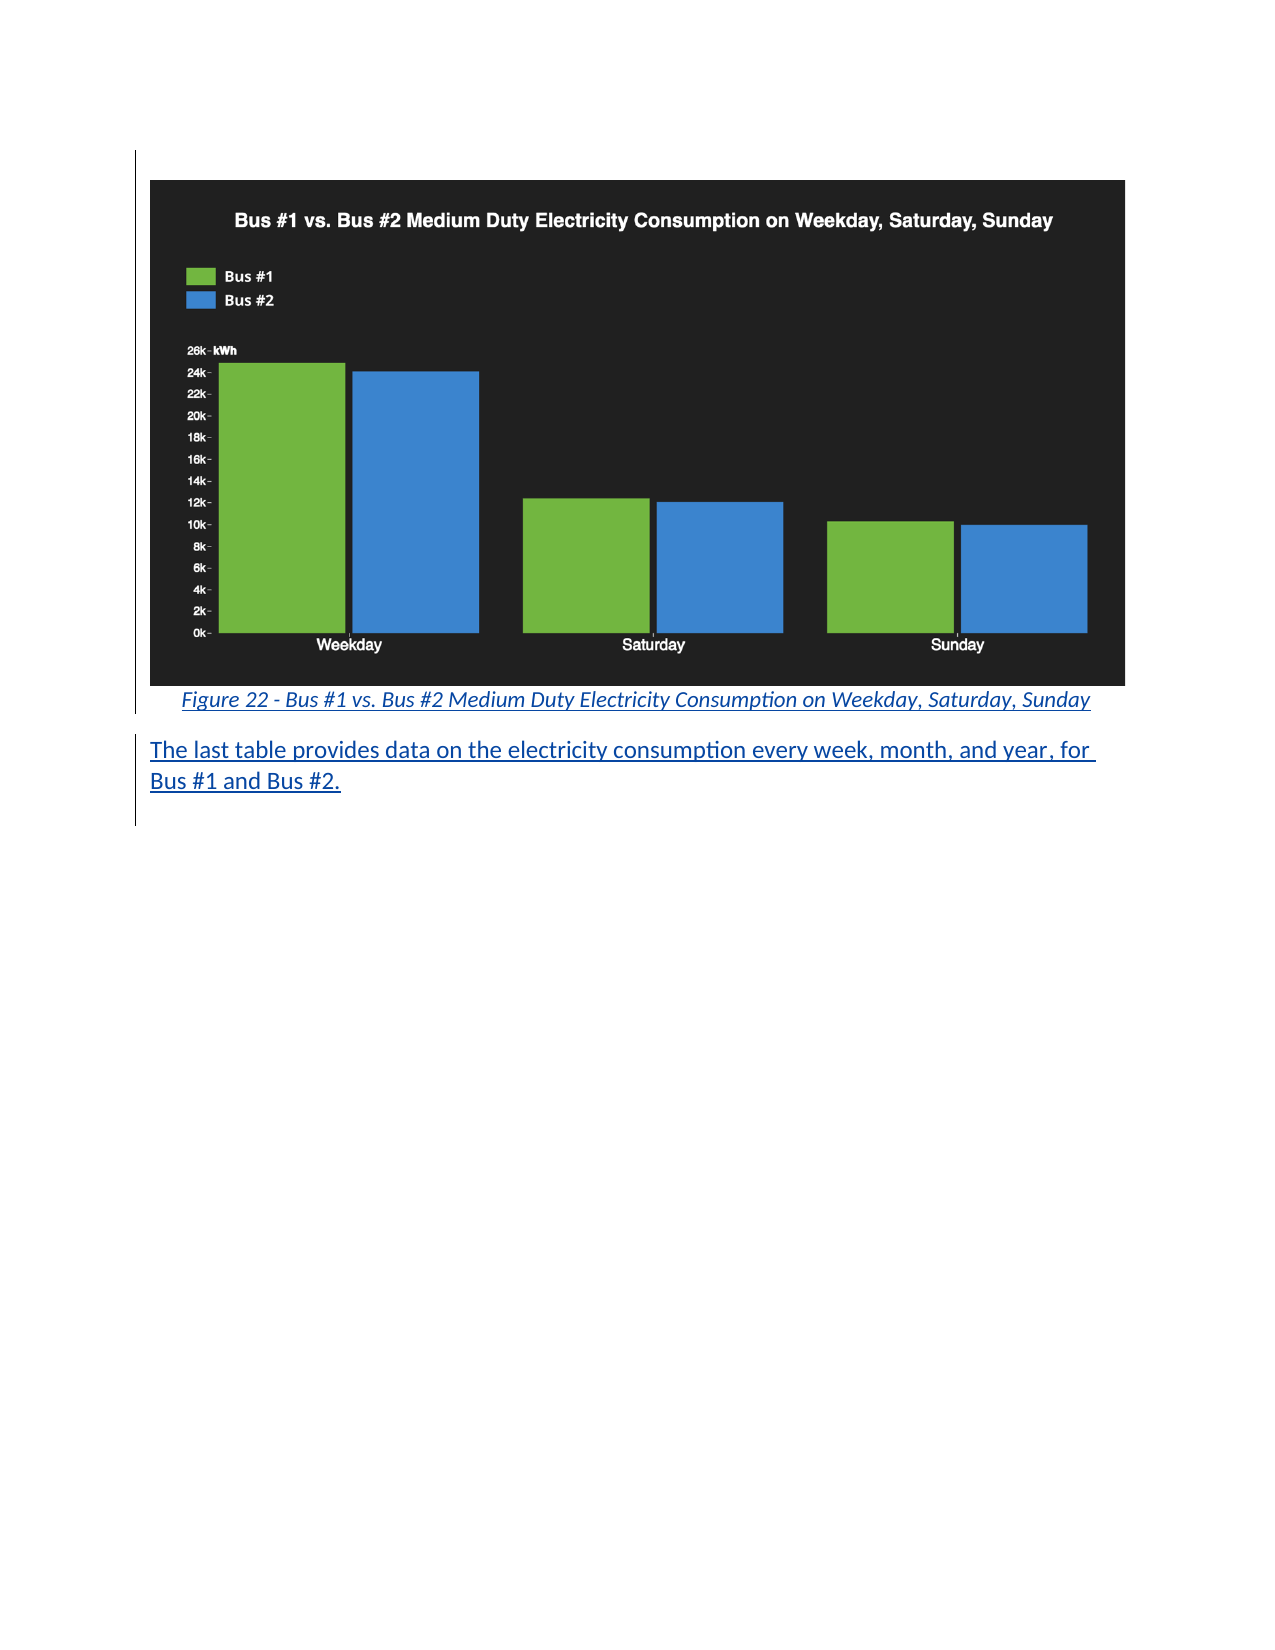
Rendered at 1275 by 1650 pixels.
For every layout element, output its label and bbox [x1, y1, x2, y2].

picture [150, 180, 1125, 686]
